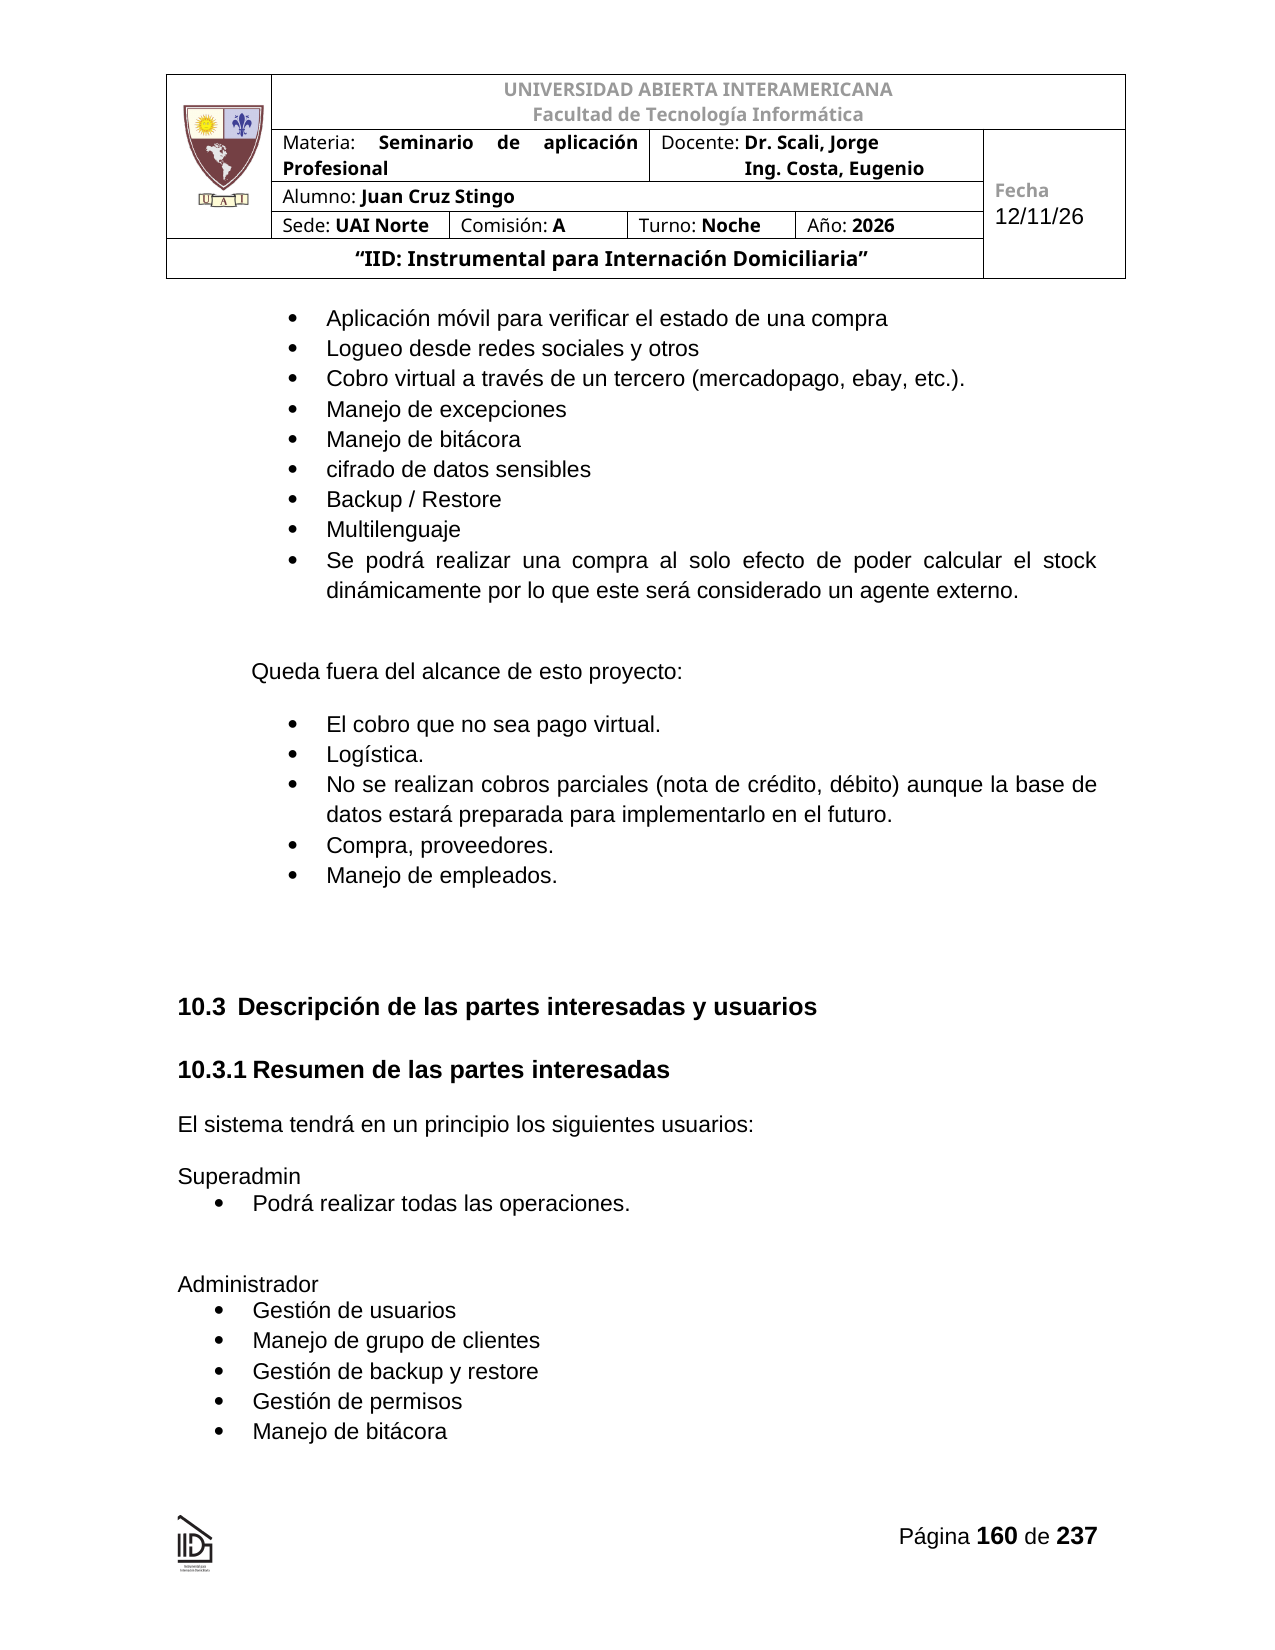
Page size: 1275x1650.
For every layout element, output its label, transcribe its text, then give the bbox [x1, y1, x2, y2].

list Manejo de bitácora [288, 426, 1098, 452]
picture [167, 97, 271, 211]
text El sistema tendrá en un principio los siguientes usuarios: [177, 1111, 1098, 1137]
list Cobro virtual a través de un tercero (mercadopago, ebay, etc.). [288, 365, 1098, 392]
list Podrá realizar todas las operaciones. [215, 1189, 1098, 1216]
list Multilenguaje [288, 516, 1098, 543]
list Gestión de backup y restore [215, 1358, 1098, 1384]
list Logística. [288, 741, 1098, 767]
list Gestión de usuarios [215, 1297, 1098, 1323]
subtitle Resumen de las partes interesadas [177, 1055, 1098, 1084]
text Superadmin [177, 1163, 1098, 1189]
list Aplicación móvil para verificar el estado de una compra [288, 305, 1098, 331]
list Logueo desde redes sociales y otros [288, 335, 1098, 362]
list Manejo de grupo de clientes [215, 1327, 1098, 1354]
list cifrado de datos sensibles [288, 456, 1098, 482]
text Queda fuera del alcance de esto proyecto: [177, 658, 1098, 684]
list Compra, proveedores. [288, 832, 1098, 858]
list El cobro que no sea pago virtual. [288, 711, 1098, 737]
picture [165, 1508, 225, 1585]
picture [272, 182, 283, 211]
list Manejo de excepciones [288, 396, 1098, 422]
picture [272, 130, 283, 181]
list Backup / Restore [288, 486, 1098, 513]
list Manejo de bitácora [215, 1418, 1098, 1444]
list Se podrá realizar una compra al solo efecto de poder calcular el stock dinámicamente por lo que este será considerado un agente externo. [288, 547, 1098, 603]
subtitle Descripción de las partes interesadas y usuarios [177, 992, 1098, 1021]
picture [272, 97, 283, 129]
list Manejo de empleados. [288, 862, 1098, 888]
list Gestión de permisos [215, 1388, 1098, 1414]
list No se realizan cobros parciales (nota de crédito, débito) aunque la base de datos estará preparada para implementarlo en el futuro. [288, 771, 1098, 828]
text Administrador [177, 1271, 1098, 1297]
